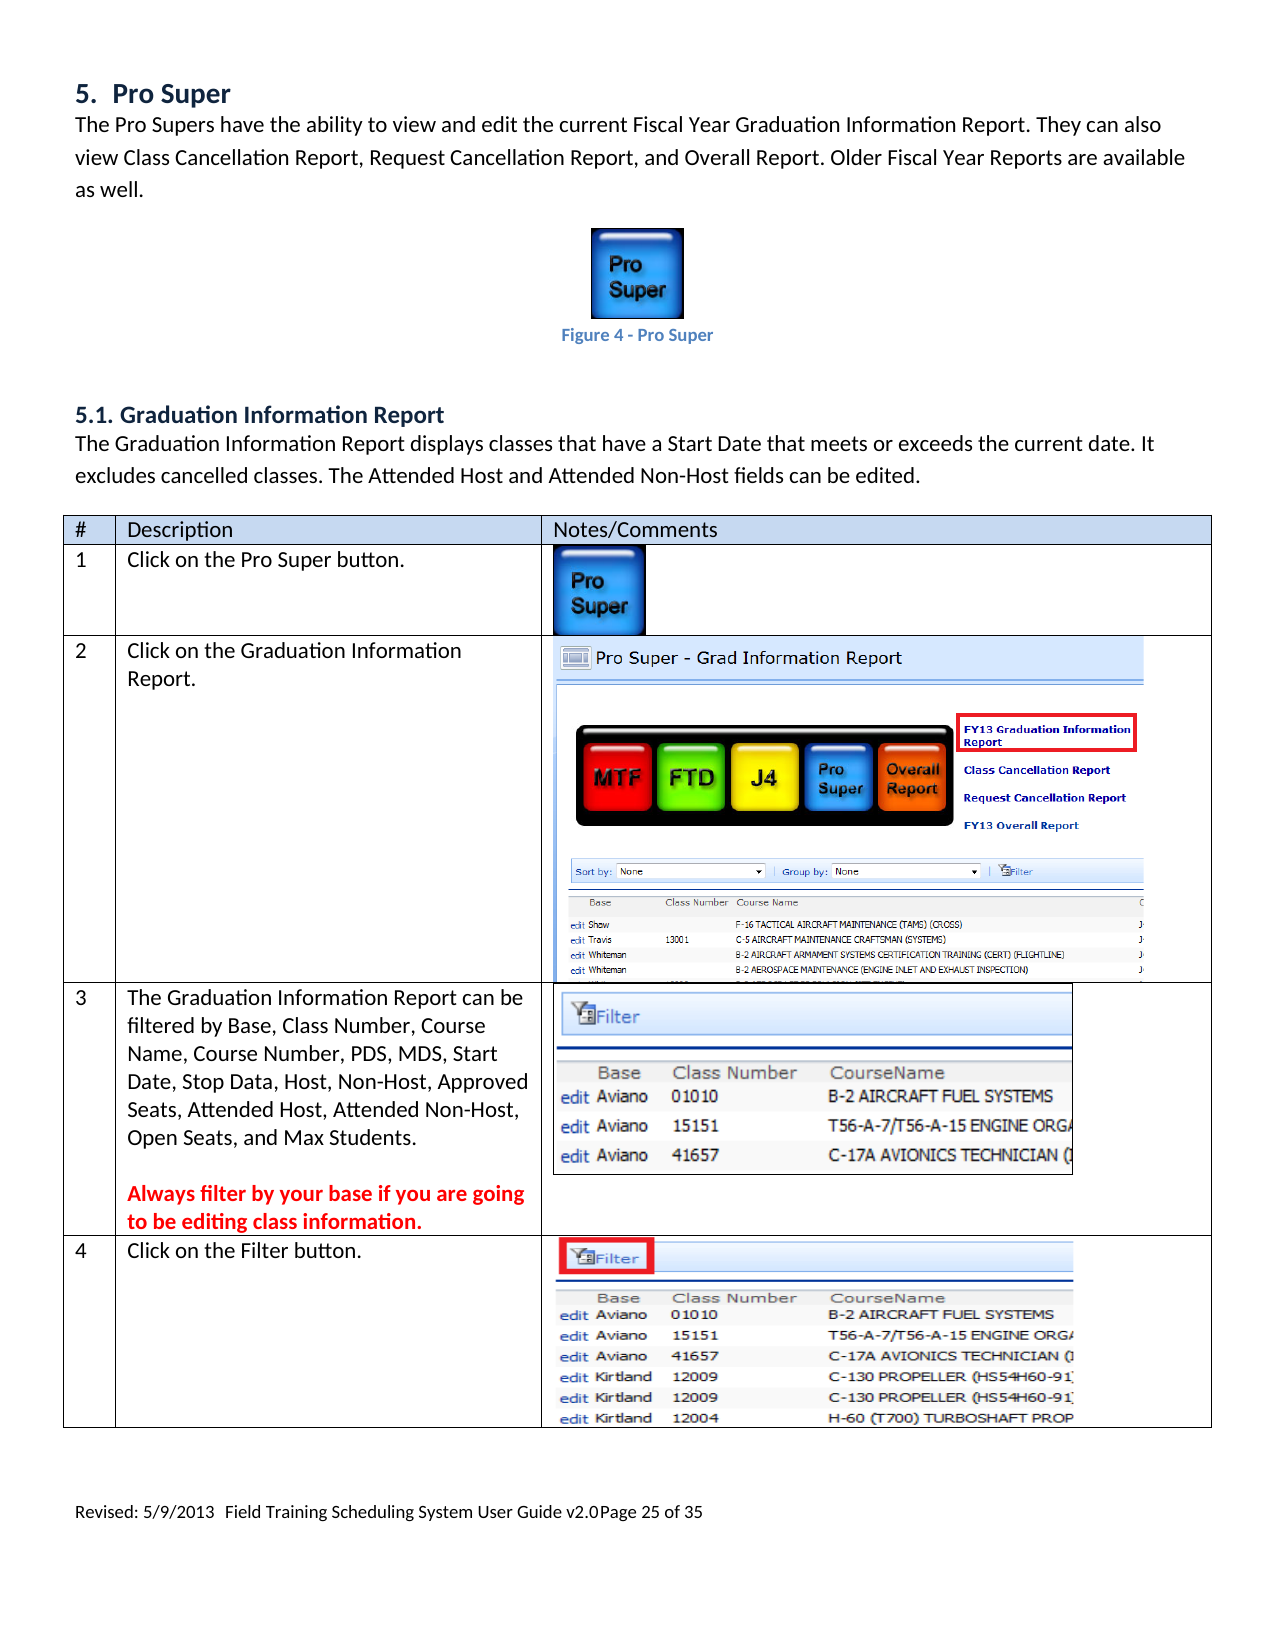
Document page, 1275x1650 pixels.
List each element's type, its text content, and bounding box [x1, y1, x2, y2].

table_cell [1144, 636, 1211, 982]
text Pro Super [75, 75, 1200, 111]
text The Graduation Information Report displays classes that have a Start Date that meets or exceeds the current date. It excludes cancelled classes. The Attended Host and Attended Non-Host fields can be edited. [75, 429, 1200, 489]
table_cell Click on the Graduation Information Report. [116, 636, 541, 982]
table_cell Click on the Pro Super button. [116, 545, 541, 635]
table_cell Click on the Filter button. [116, 1236, 541, 1427]
picture [553, 636, 1144, 982]
table_cell [542, 545, 553, 635]
table_header Notes/Comments [542, 516, 1211, 544]
table_cell 2 [64, 636, 115, 982]
table_header Description [116, 516, 541, 544]
table_cell [542, 636, 553, 982]
table_cell [1074, 1236, 1211, 1427]
picture [553, 1236, 1074, 1427]
table_cell The Graduation Information Report can be filtered by Base, Class Number, Course Name, Course Number, PDS, MDS, Start Date, Stop Data, Host, Non-Host, Approved Seats, Attended Host, Attended Non-Host, Open Seats, and Max Students. Always filter by your base if you are going to be editing class information. [116, 983, 541, 1235]
picture [554, 984, 1072, 1174]
table_header # [64, 516, 115, 544]
table_cell [542, 1236, 553, 1427]
table_cell [646, 545, 1211, 635]
text Graduation Information Report [75, 399, 1200, 429]
table_cell 1 [64, 545, 115, 635]
picture [554, 546, 645, 635]
text The Pro Supers have the ability to view and edit the current Fiscal Year Graduation Information Report. They can also view Class Cancellation Report, Request Cancellation Report, and Overall Report. Older Fiscal Year Reports are available as well. [75, 111, 1200, 203]
table_cell [542, 983, 1211, 1235]
table_cell 3 [64, 983, 115, 1235]
table_cell 4 [64, 1236, 115, 1427]
picture [592, 229, 683, 318]
